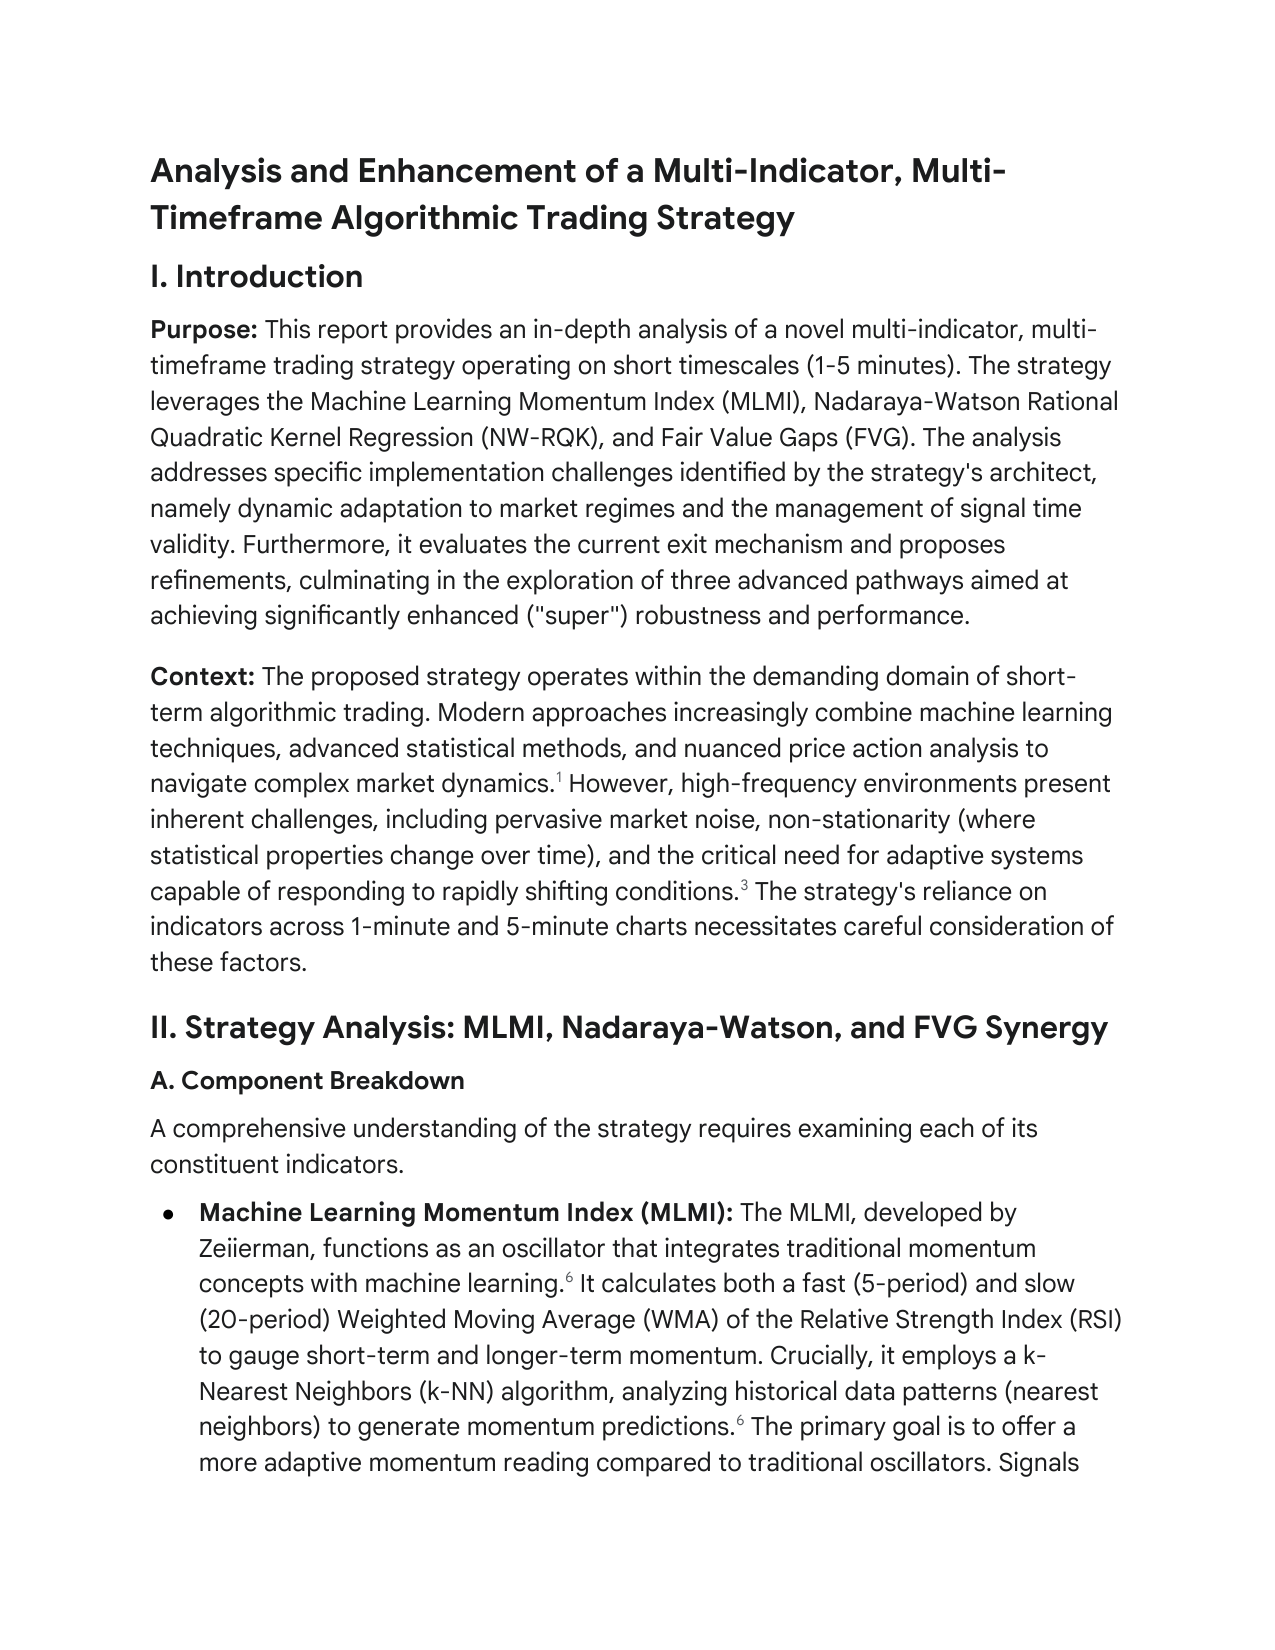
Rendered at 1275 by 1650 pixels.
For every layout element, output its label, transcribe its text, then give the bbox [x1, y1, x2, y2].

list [161, 1197, 1125, 1479]
text Context: The proposed strategy operates within the demanding domain of short-term algorithmic trading. Modern approaches increasingly combine machine learning techniques, advanced statistical methods, and nuanced price action analysis to navigate complex market dynamics.1 However, high-frequency environments present inherent challenges, including pervasive market noise, non-stationarity (where statistical properties change over time), and the critical need for adaptive systems capable of responding to rapidly shifting conditions.3 The strategy's reliance on indicators across 1-minute and 5-minute charts necessitates careful consideration of these factors. [150, 661, 1125, 978]
subtitle II. Strategy Analysis: MLMI, Nadaraya-Watson, and FVG Synergy [150, 1008, 1125, 1047]
subtitle A. Component Breakdown [150, 1065, 1125, 1096]
text Purpose: This report provides an in-depth analysis of a novel multi-indicator, multi-timeframe trading strategy operating on short timescales (1-5 minutes). The strategy leverages the Machine Learning Momentum Index (MLMI), Nadaraya-Watson Rational Quadratic Kernel Regression (NW-RQK), and Fair Value Gaps (FVG). The analysis addresses specific implementation challenges identified by the strategy's architect, namely dynamic adaptation to market regimes and the management of signal time validity. Furthermore, it evaluates the current exit mechanism and proposes refinements, culminating in the exploration of three advanced pathways aimed at achieving significantly enhanced ("super") robustness and performance. [150, 315, 1125, 632]
text A comprehensive understanding of the strategy requires examining each of its constituent indicators. [150, 1113, 1125, 1180]
subtitle I. Introduction [150, 258, 1125, 297]
subtitle Analysis and Enhancement of a Multi-Indicator, Multi-Timeframe Algorithmic Trading Strategy [150, 150, 1125, 239]
